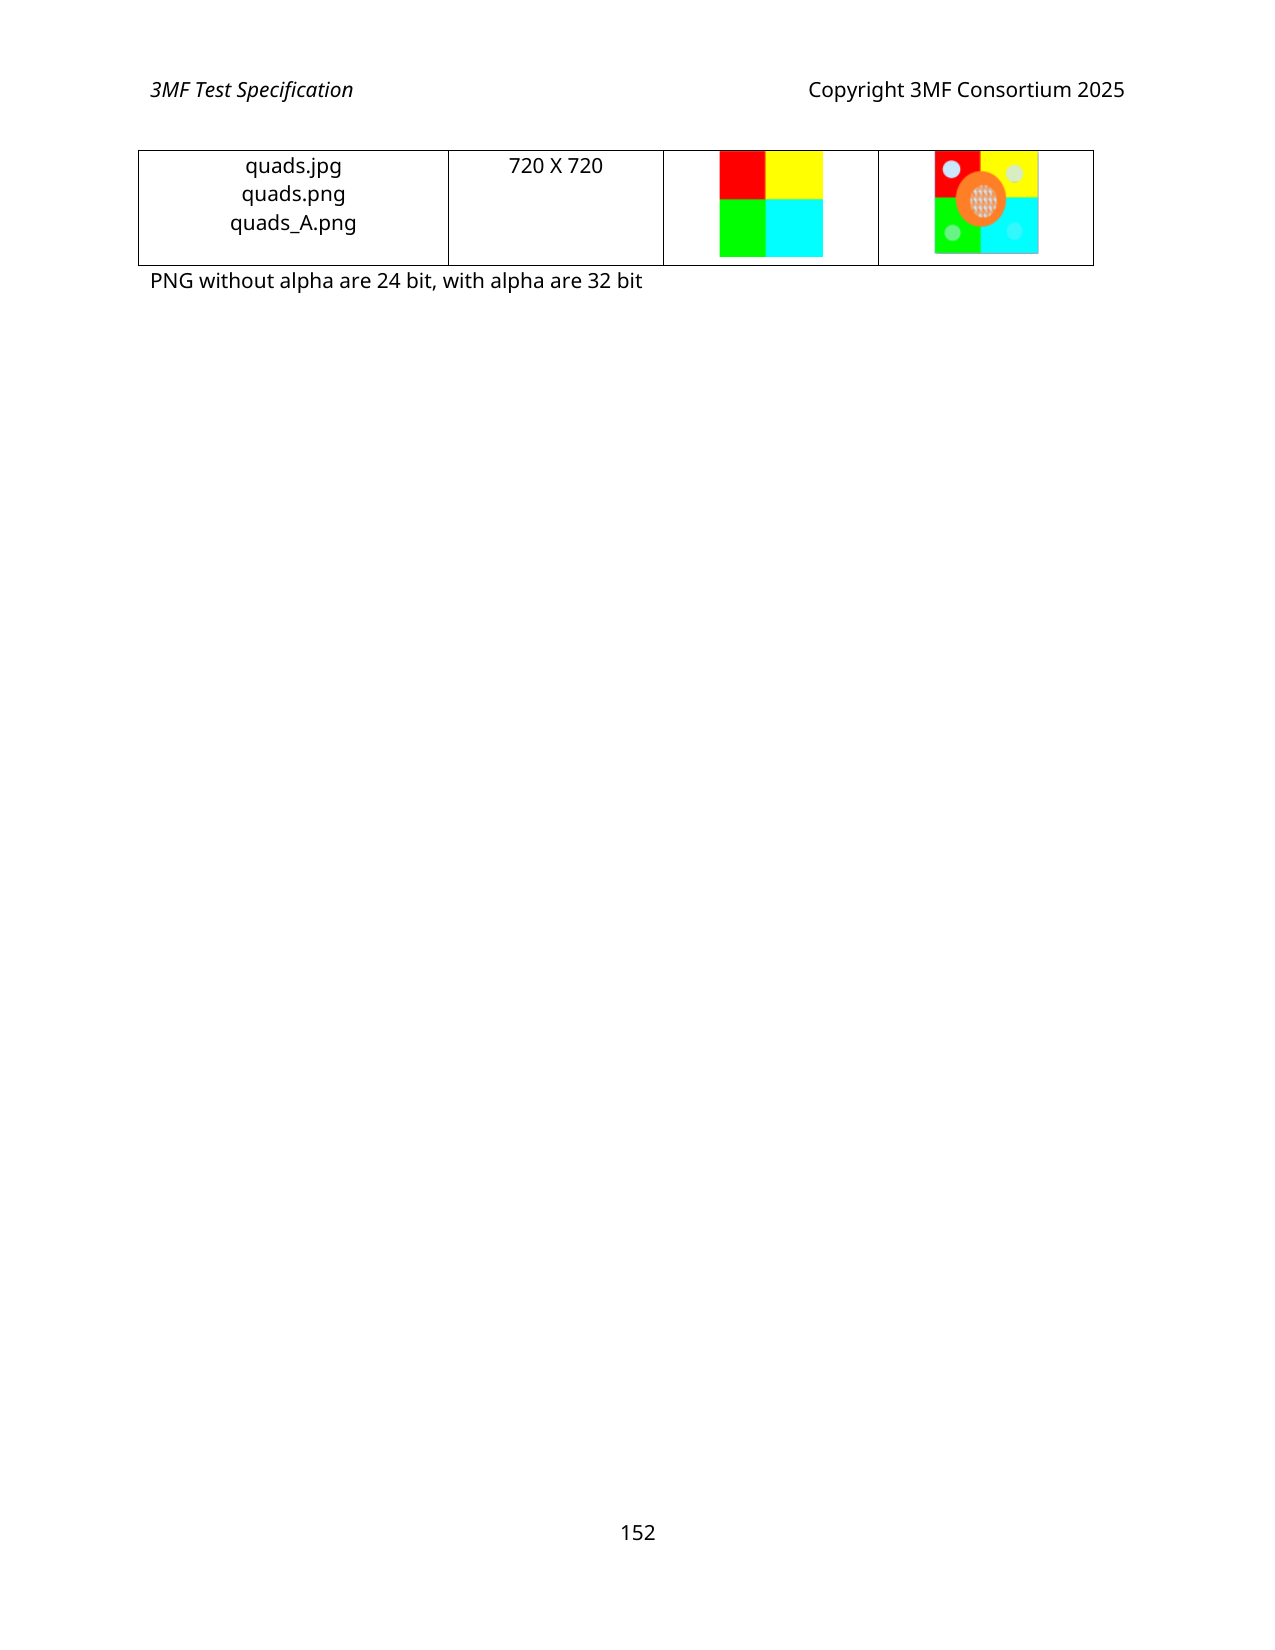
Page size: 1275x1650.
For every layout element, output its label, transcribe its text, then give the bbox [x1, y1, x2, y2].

text PNG without alpha are 24 bit, with alpha are 32 bit [150, 266, 1125, 294]
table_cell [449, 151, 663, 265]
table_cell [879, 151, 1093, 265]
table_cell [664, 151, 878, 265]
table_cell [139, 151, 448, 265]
